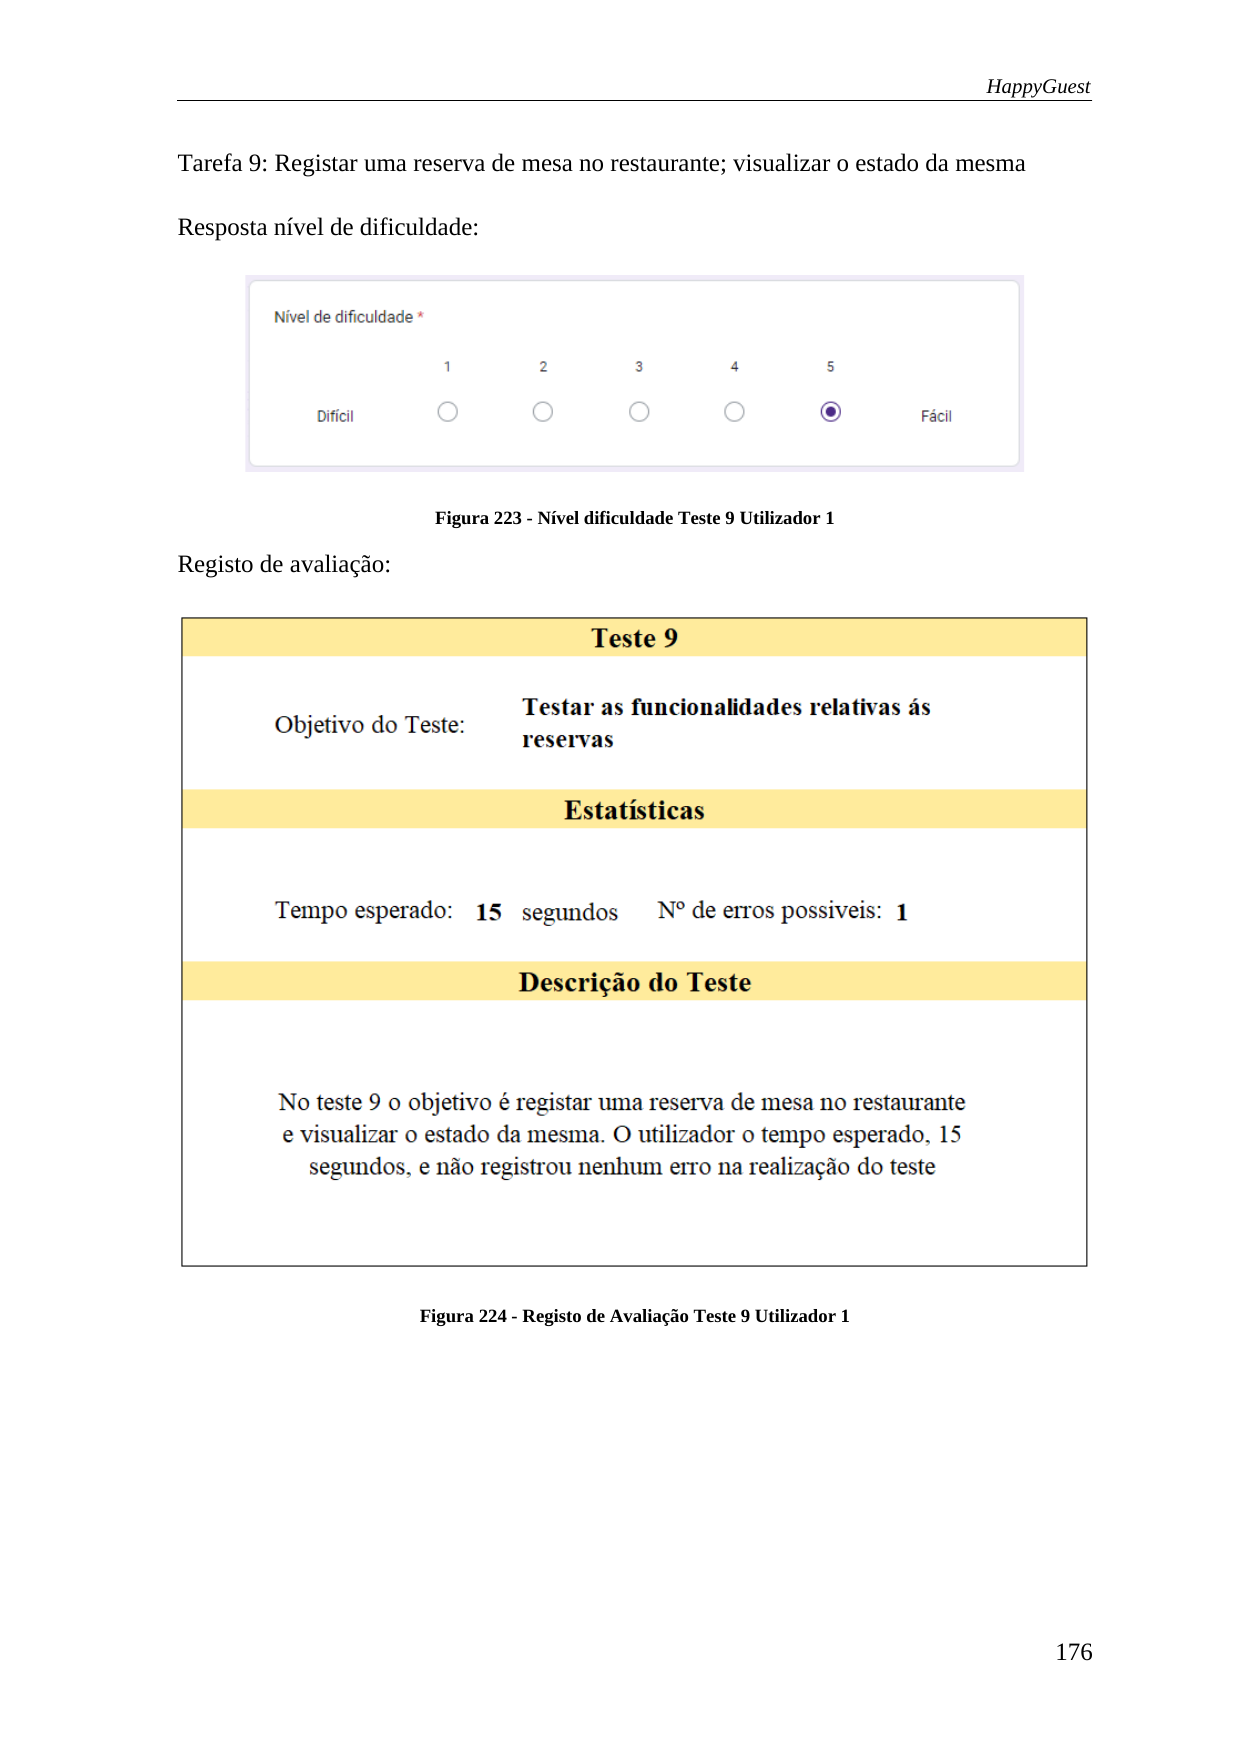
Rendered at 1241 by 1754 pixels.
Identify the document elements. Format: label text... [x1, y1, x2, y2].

picture [177, 613, 1093, 1270]
text Registo de avaliação: [177, 549, 1092, 578]
picture [245, 275, 1025, 472]
text Resposta nível de dificuldade: [177, 212, 1092, 240]
text Tarefa 9: Registar uma reserva de mesa no restaurante; visualizar o estado da mesma [177, 148, 1092, 176]
